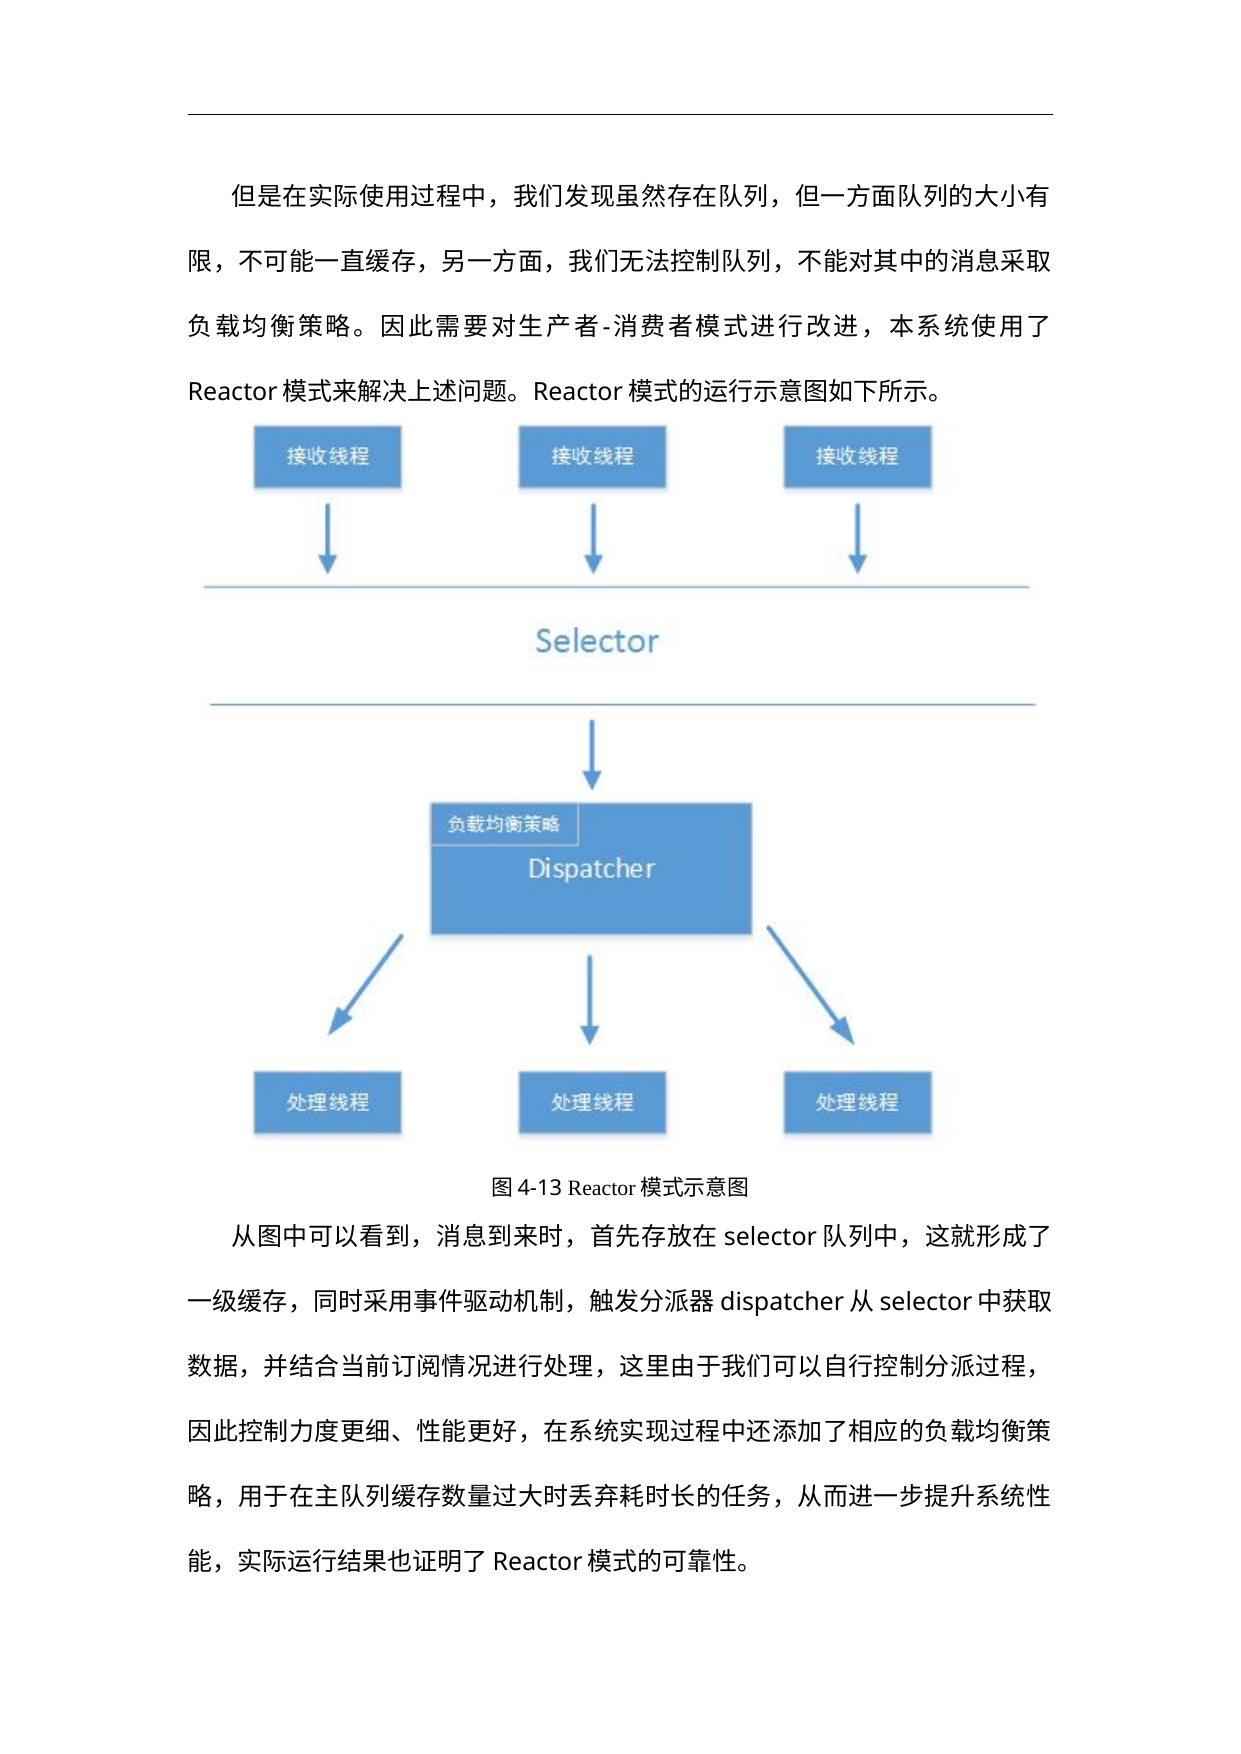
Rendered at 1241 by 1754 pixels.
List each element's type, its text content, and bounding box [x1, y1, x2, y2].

text 图4-13 Reactor模式示意图 [187, 1169, 1053, 1202]
text 但是在实际使用过程中，我们发现虽然存在队列，但一方面队列的大小有限，不可能一直缓存，另一方面，我们无法控制队列，不能对其中的消息采取负载均衡策略。因此需要对生产者-消费者模式进行改进，本系统使用了Reactor模式来解决上述问题。Reactor模式的运行示意图如下所示。 [187, 162, 1053, 422]
text 从图中可以看到，消息到来时，首先存放在selector队列中，这就形成了一级缓存，同时采用事件驱动机制，触发分派器dispatcher从selector中获取数据，并结合当前订阅情况进行处理，这里由于我们可以自行控制分派过程，因此控制力度更细、性能更好，在系统实现过程中还添加了相应的负载均衡策略，用于在主队列缓存数量过大时丢弃耗时长的任务，从而进一步提升系统性能，实际运行结果也证明了Reactor模式的可靠性。 [187, 1202, 1053, 1592]
picture [202, 422, 1038, 1147]
